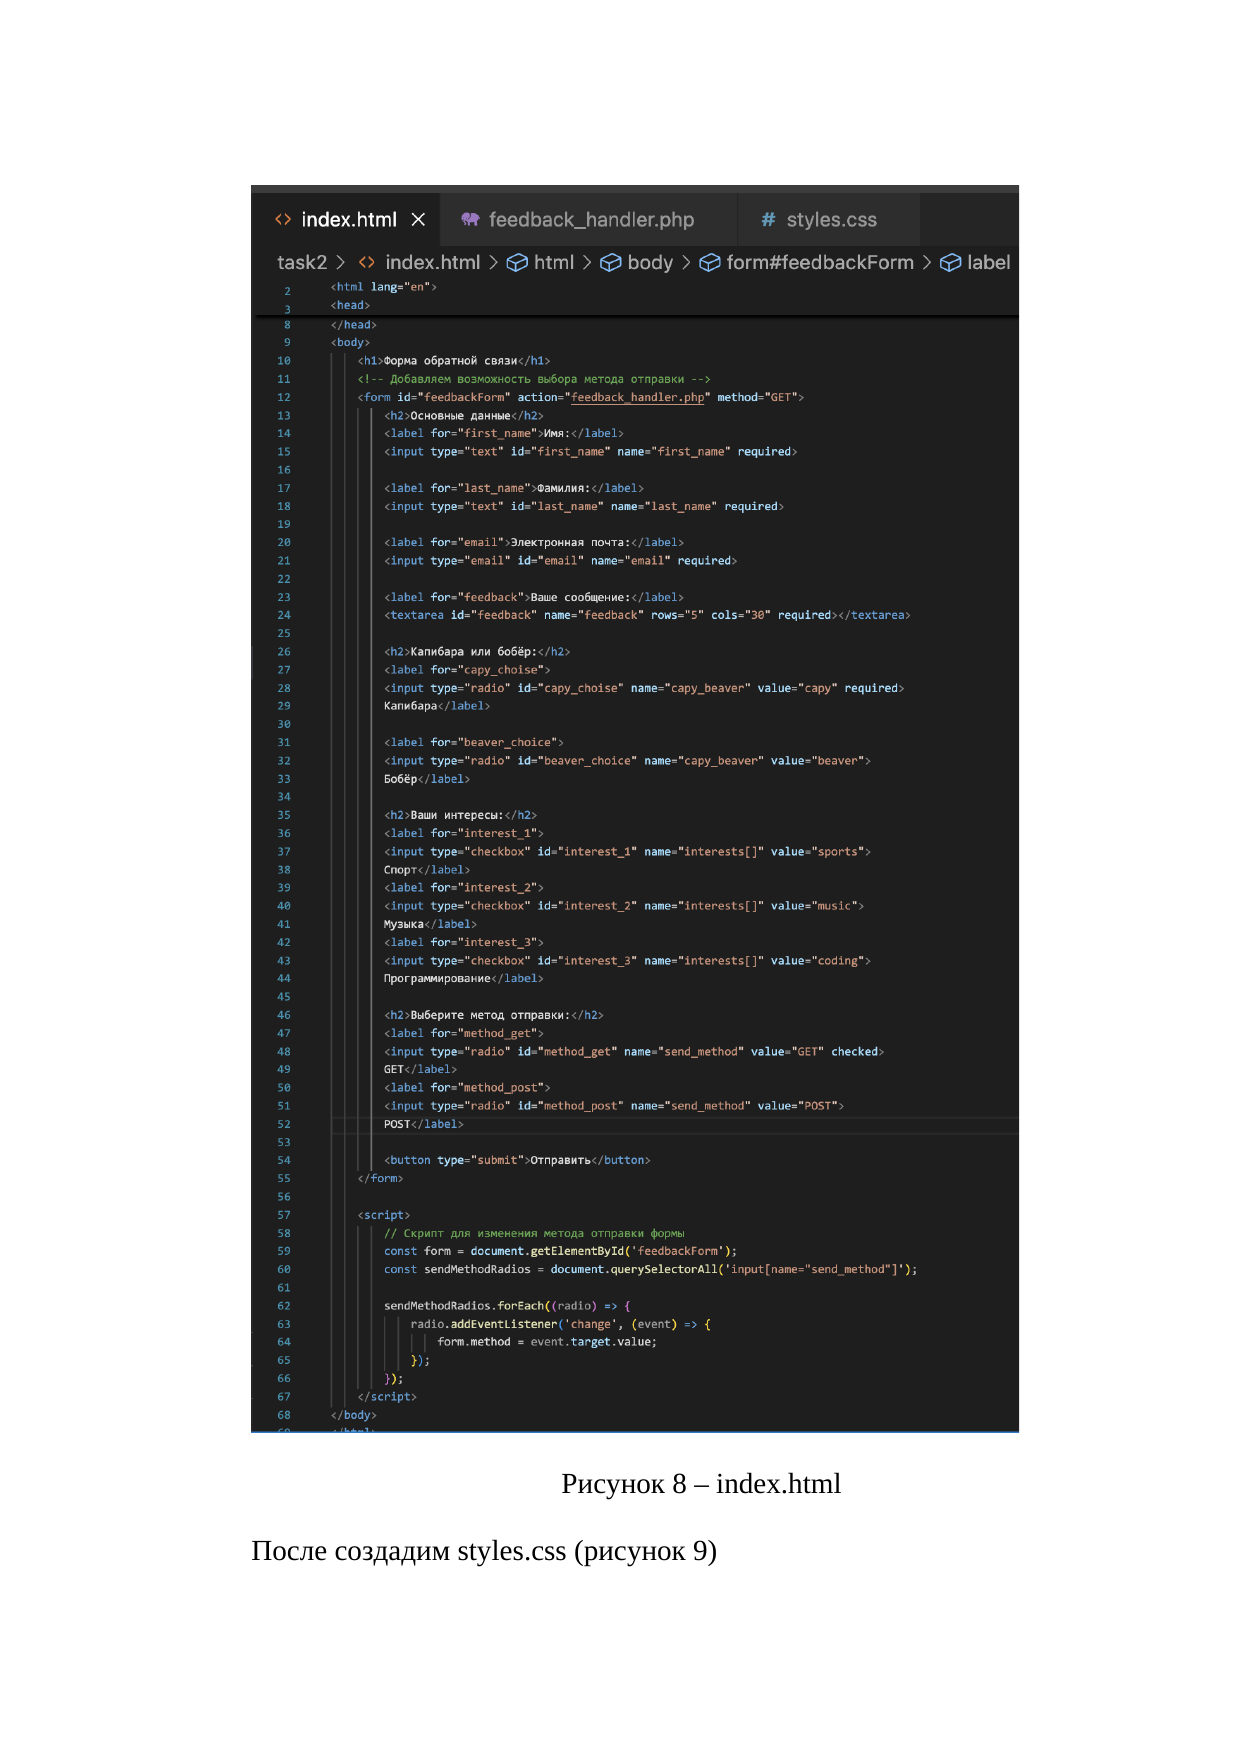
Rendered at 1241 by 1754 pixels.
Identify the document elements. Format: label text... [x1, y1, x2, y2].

picture [251, 185, 1020, 1433]
text После создадим styles.css (рисунок 9) [177, 1533, 1152, 1567]
text Рисунок 8 – index.html [177, 1466, 1152, 1499]
